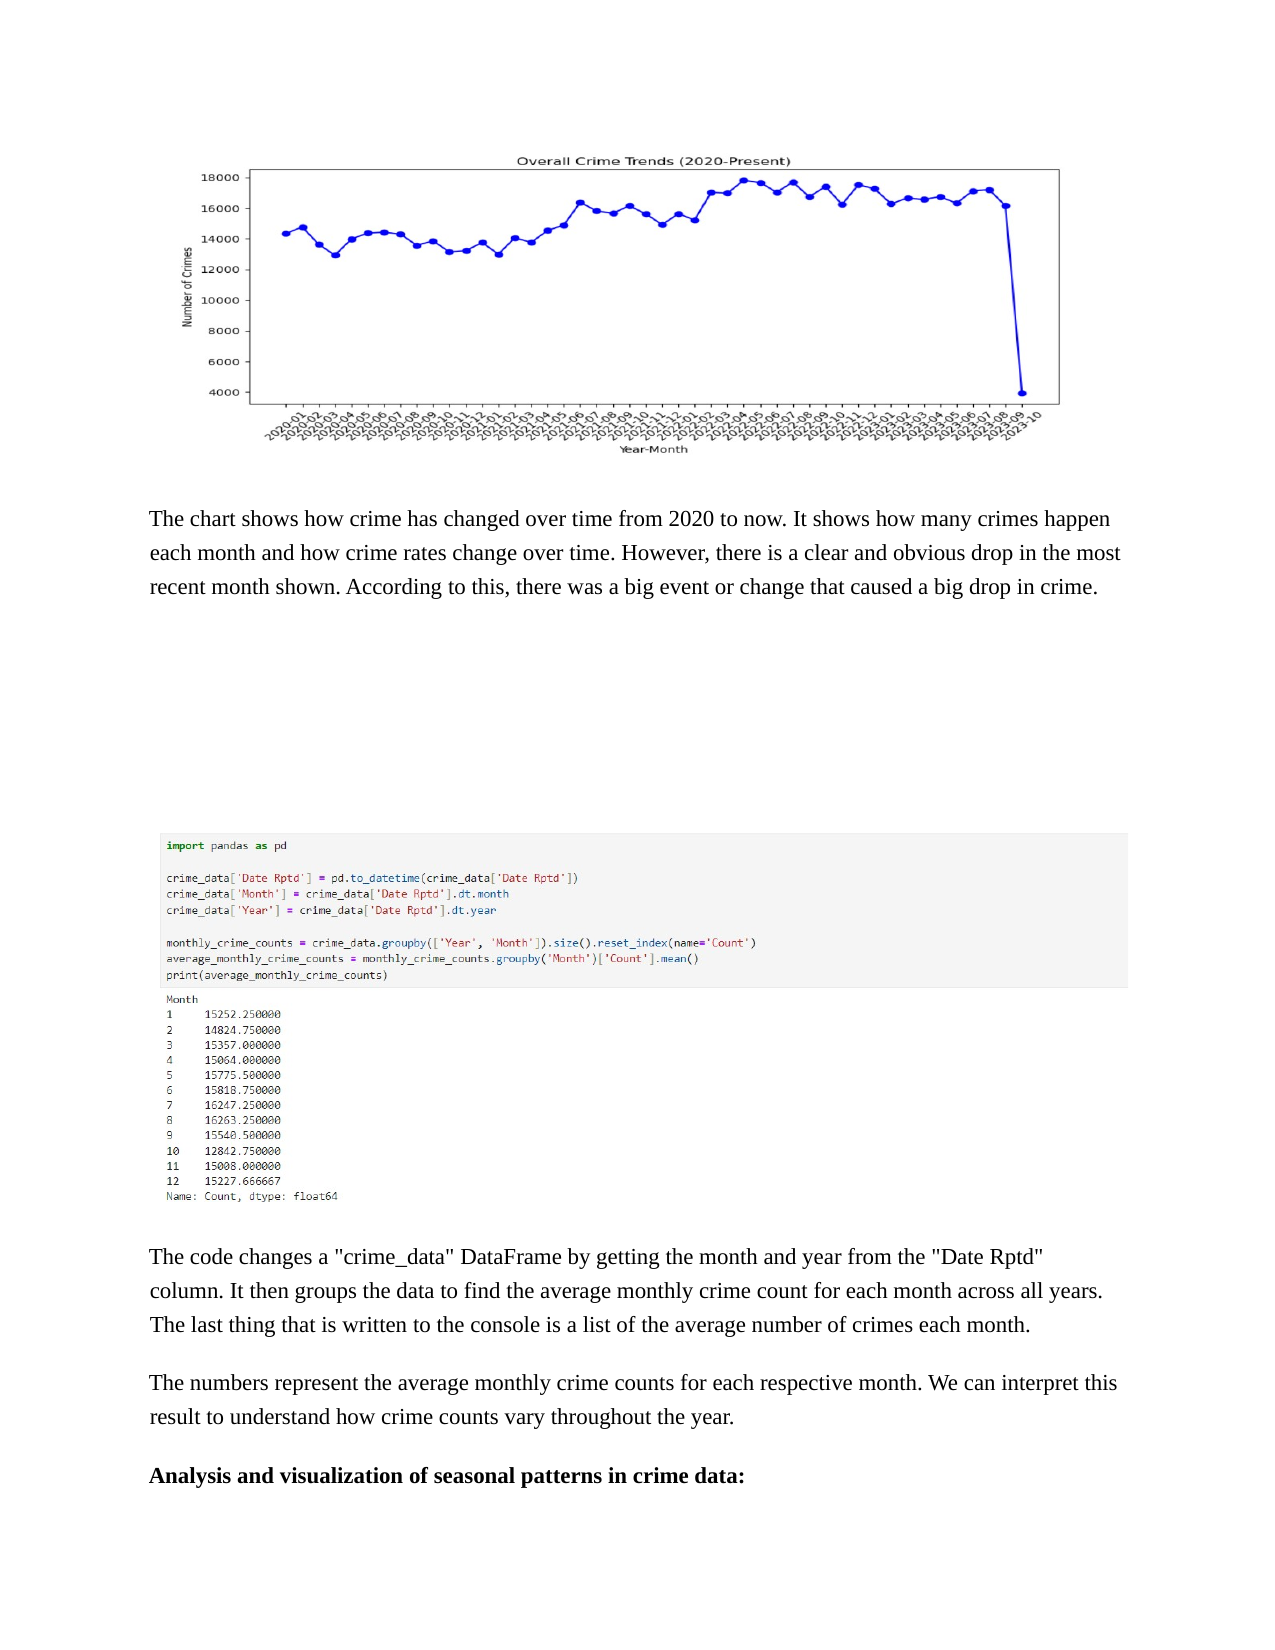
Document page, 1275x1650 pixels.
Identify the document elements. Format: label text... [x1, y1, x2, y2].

picture [153, 153, 1129, 464]
text Analysis and visualization of seasonal patterns in crime data: [148, 1462, 1124, 1488]
picture [153, 826, 1129, 1202]
text The numbers represent the average monthly crime counts for each respective month. We can interpret this result to understand how crime counts vary throughout the year. [148, 1369, 1123, 1430]
text The chart shows how crime has changed over time from 2020 to now. It shows how many crimes happen each month and how crime rates change over time. However, there is a clear and obvious drop in the most recent month shown. According to this, there was a big event or change that caused a big drop in crime. [148, 506, 1123, 600]
text The code changes a "crime_data" DataFrame by getting the month and year from the "Date Rptd" column. It then groups the data to find the average monthly crime count for each month across all years. The last thing that is written to the console is a list of the average number of crimes each month. [148, 1243, 1123, 1337]
